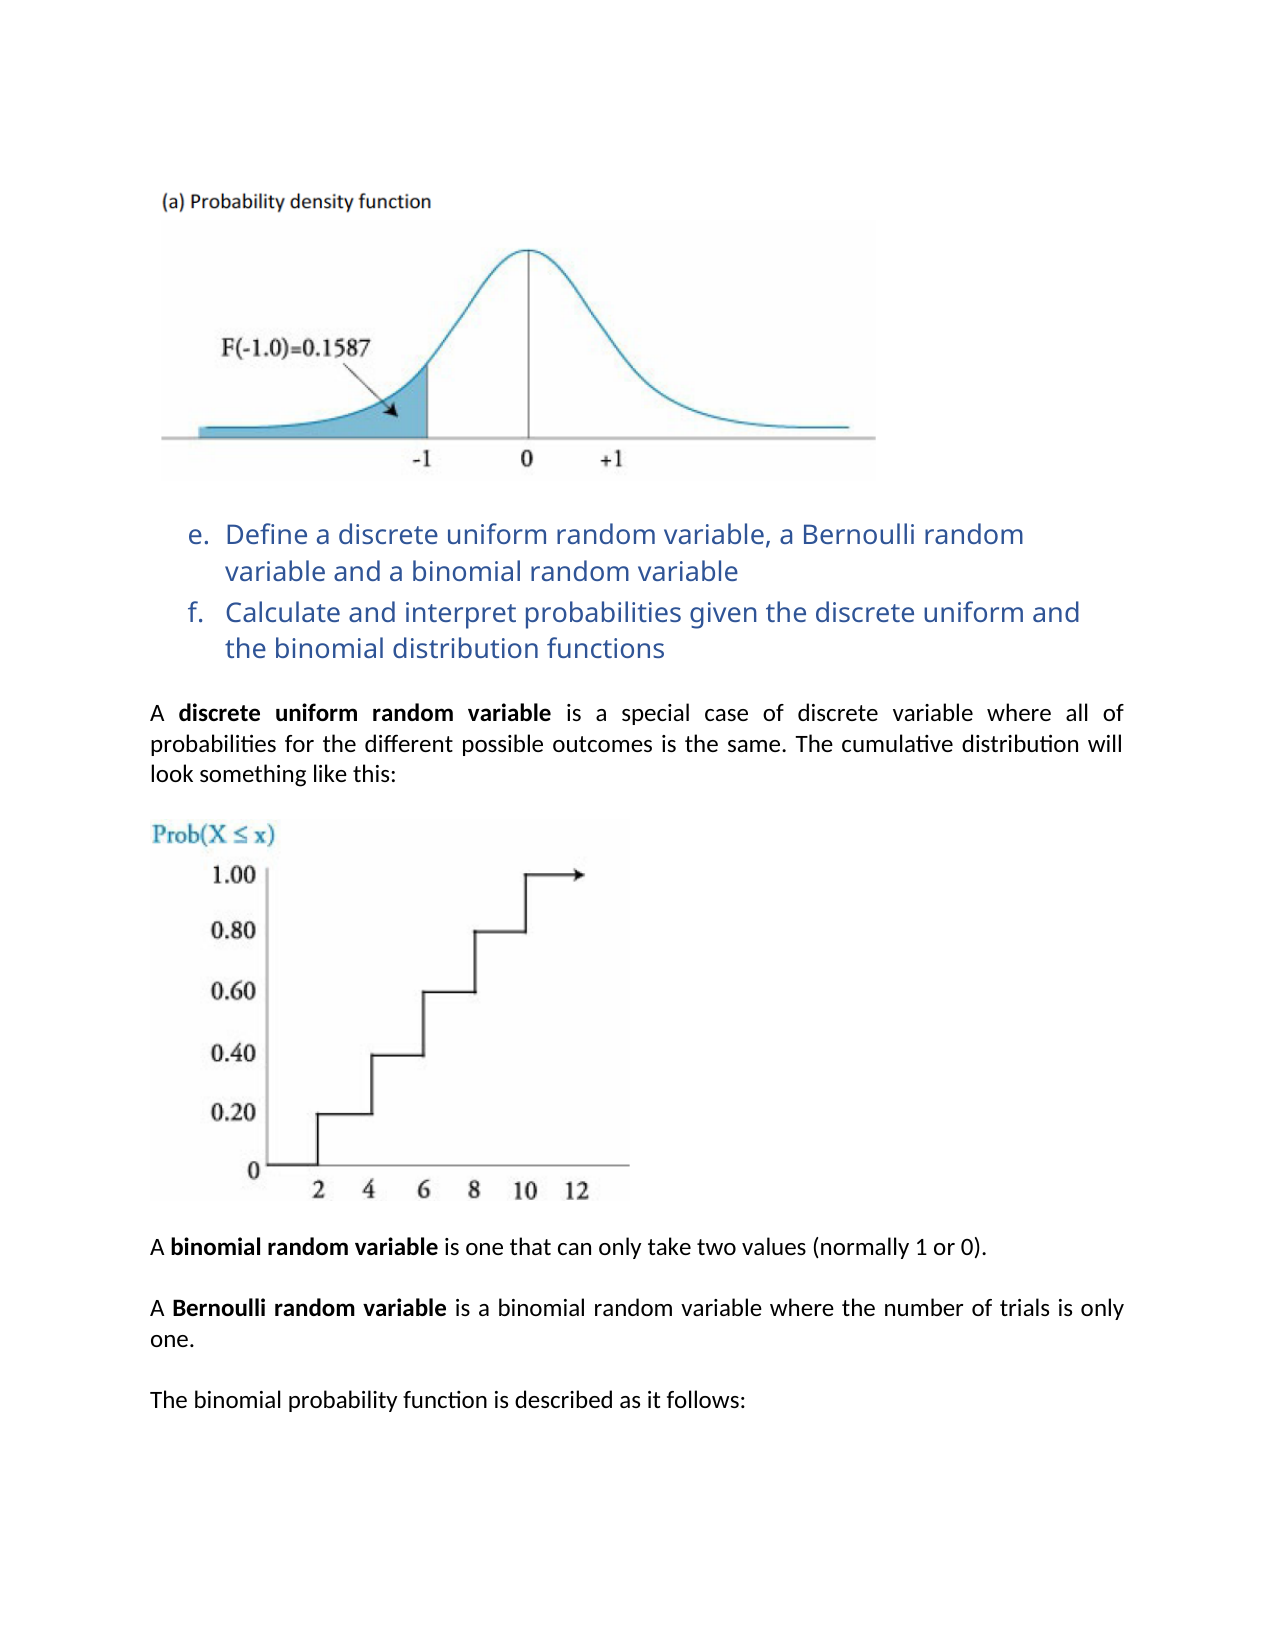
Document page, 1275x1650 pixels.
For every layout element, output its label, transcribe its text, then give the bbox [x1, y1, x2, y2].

subtitle Calculate and interpret probabilities given the discrete uniform and the binomial distribution functions [187, 593, 1125, 667]
text A binomial random variable is one that can only take two values (normally 1 or 0). [150, 1231, 1125, 1262]
picture [150, 819, 630, 1201]
picture [150, 180, 932, 481]
text The binomial probability function is described as it follows: [150, 1384, 1125, 1414]
text A discrete uniform random variable is a special case of discrete variable where all of probabilities for the different possible outcomes is the same. The cumulative distribution will look something like this: [150, 697, 1125, 789]
subtitle Define a discrete uniform random variable, a Bernoulli random variable and a binomial random variable [187, 515, 1125, 589]
text A Bernoulli random variable is a binomial random variable where the number of trials is only one. [150, 1292, 1125, 1353]
